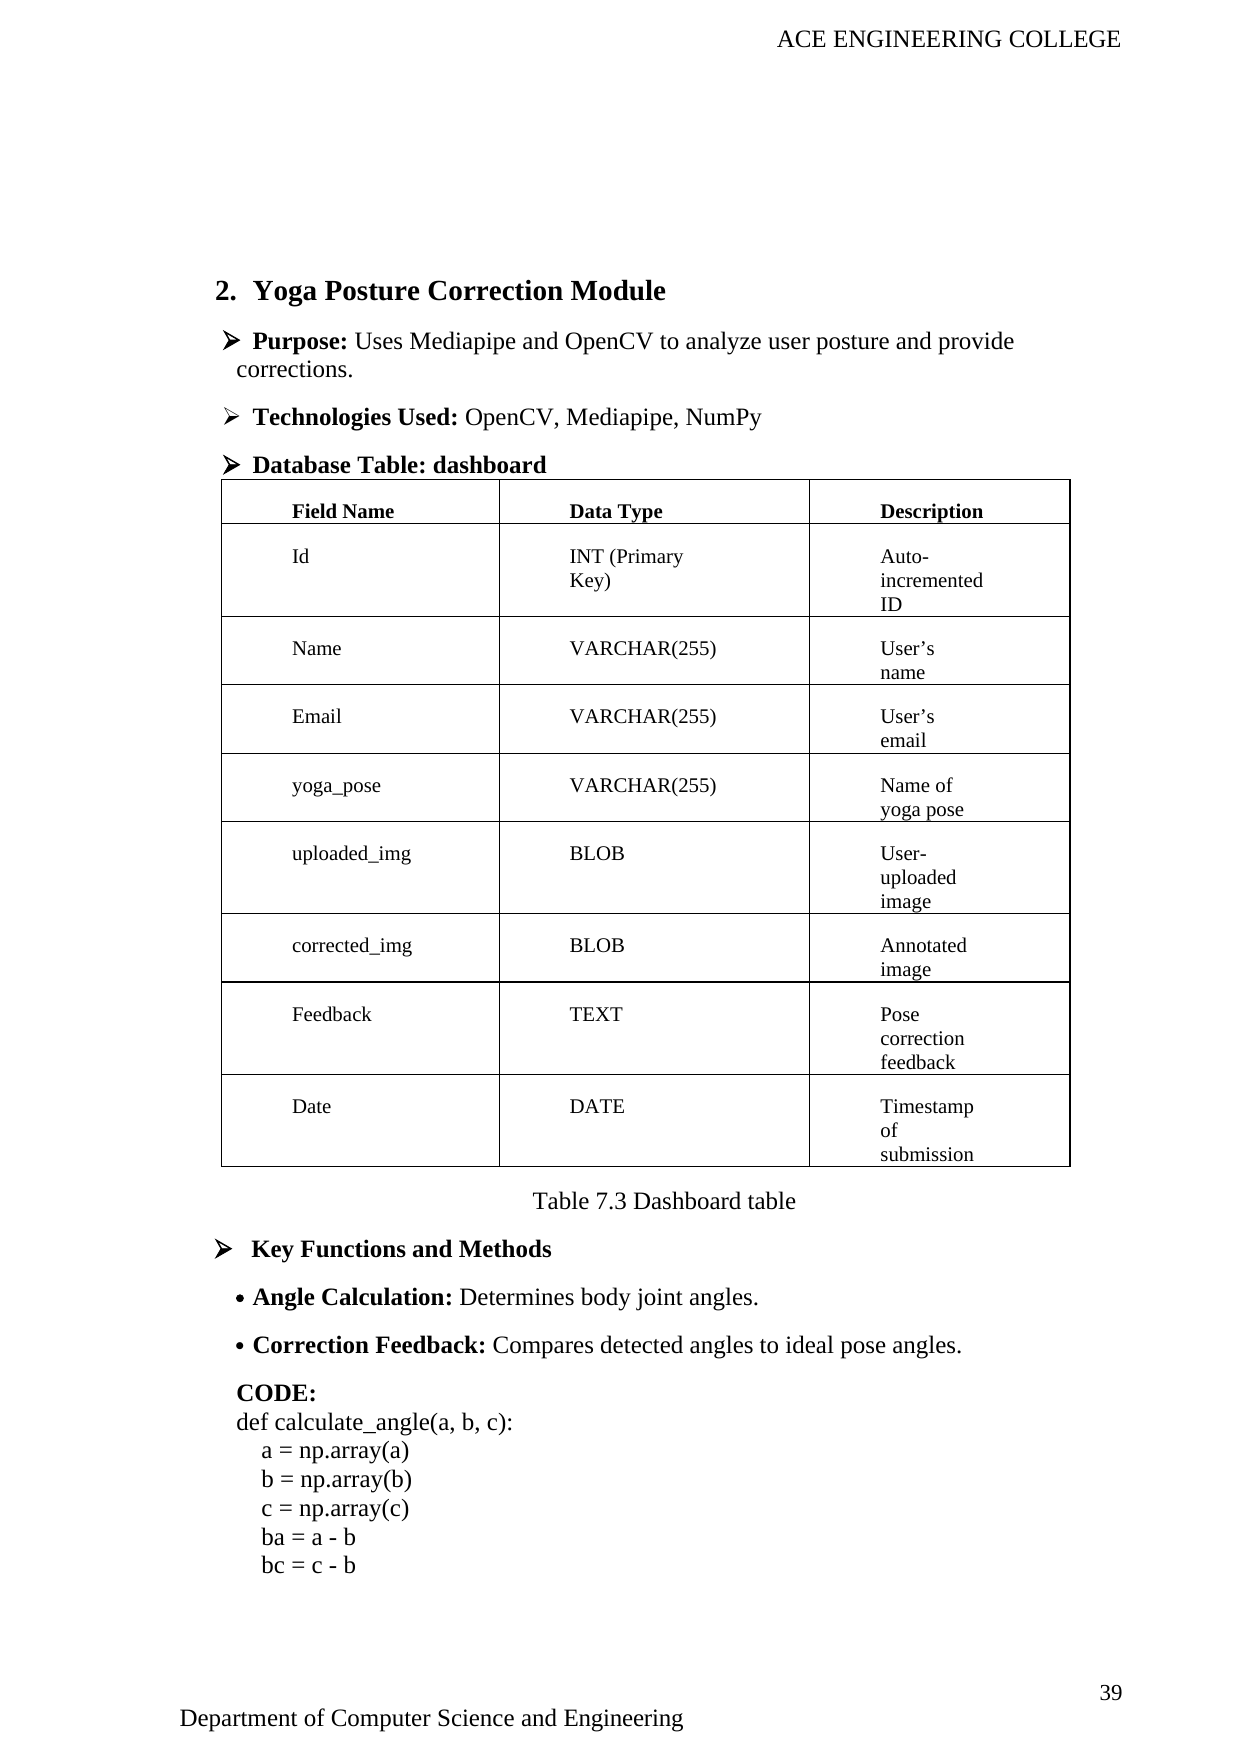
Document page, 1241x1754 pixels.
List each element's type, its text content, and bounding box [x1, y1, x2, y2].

table_cell uploaded_img [222, 822, 499, 913]
table_cell BLOB [500, 822, 809, 913]
list Technologies Used: OpenCV, Mediapipe, NumPy [222, 402, 1047, 431]
list Table 7.3 Dashboard table [251, 1186, 1047, 1215]
table_cell yoga_pose [222, 754, 499, 821]
text bc = c - b [236, 1551, 1122, 1579]
list Key Functions and Methods [213, 1234, 1047, 1263]
table_cell Name of yoga pose [810, 754, 1069, 821]
list Correction Feedback: Compares detected angles to ideal pose angles. [236, 1330, 1047, 1359]
table_cell Feedback [222, 983, 499, 1074]
list Database Table: dashboard [222, 450, 1047, 479]
list Purpose: Uses Mediapipe and OpenCV to analyze user posture and provide corrections. [222, 326, 1047, 383]
table_cell Date [222, 1075, 499, 1166]
text a = np.array(a) [236, 1436, 1122, 1464]
table_cell VARCHAR(255) [500, 617, 809, 684]
table_cell Timestamp of submission [810, 1075, 1069, 1166]
text ba = a - b [236, 1522, 1122, 1551]
table_cell Email [222, 685, 499, 752]
table_cell User-uploaded image [810, 822, 1069, 913]
table_cell INT (Primary Key) [500, 524, 809, 616]
table_cell VARCHAR(255) [500, 685, 809, 752]
table_cell VARCHAR(255) [500, 754, 809, 821]
table_cell Auto-incremented ID [810, 524, 1069, 616]
table_header Field Name [222, 480, 499, 523]
table_header Data Type [500, 480, 809, 523]
table_cell Pose correction feedback [810, 983, 1069, 1074]
list Yoga Posture Correction Module [215, 273, 1047, 307]
table_cell Id [222, 524, 499, 616]
table_cell DATE [500, 1075, 809, 1166]
text b = np.array(b) [236, 1464, 1122, 1493]
table_cell Name [222, 617, 499, 684]
table_cell Annotated image [810, 914, 1069, 981]
text CODE: [236, 1378, 1047, 1407]
text c = np.array(c) [236, 1493, 1122, 1522]
text def calculate_angle(a, b, c): [236, 1407, 1122, 1436]
table_cell TEXT [500, 983, 809, 1074]
list Angle Calculation: Determines body joint angles. [236, 1282, 1047, 1311]
table_cell BLOB [500, 914, 809, 981]
table_header Description [810, 480, 1069, 523]
table_cell User’s email [810, 685, 1069, 752]
table_cell corrected_img [222, 914, 499, 981]
table_cell User’s name [810, 617, 1069, 684]
